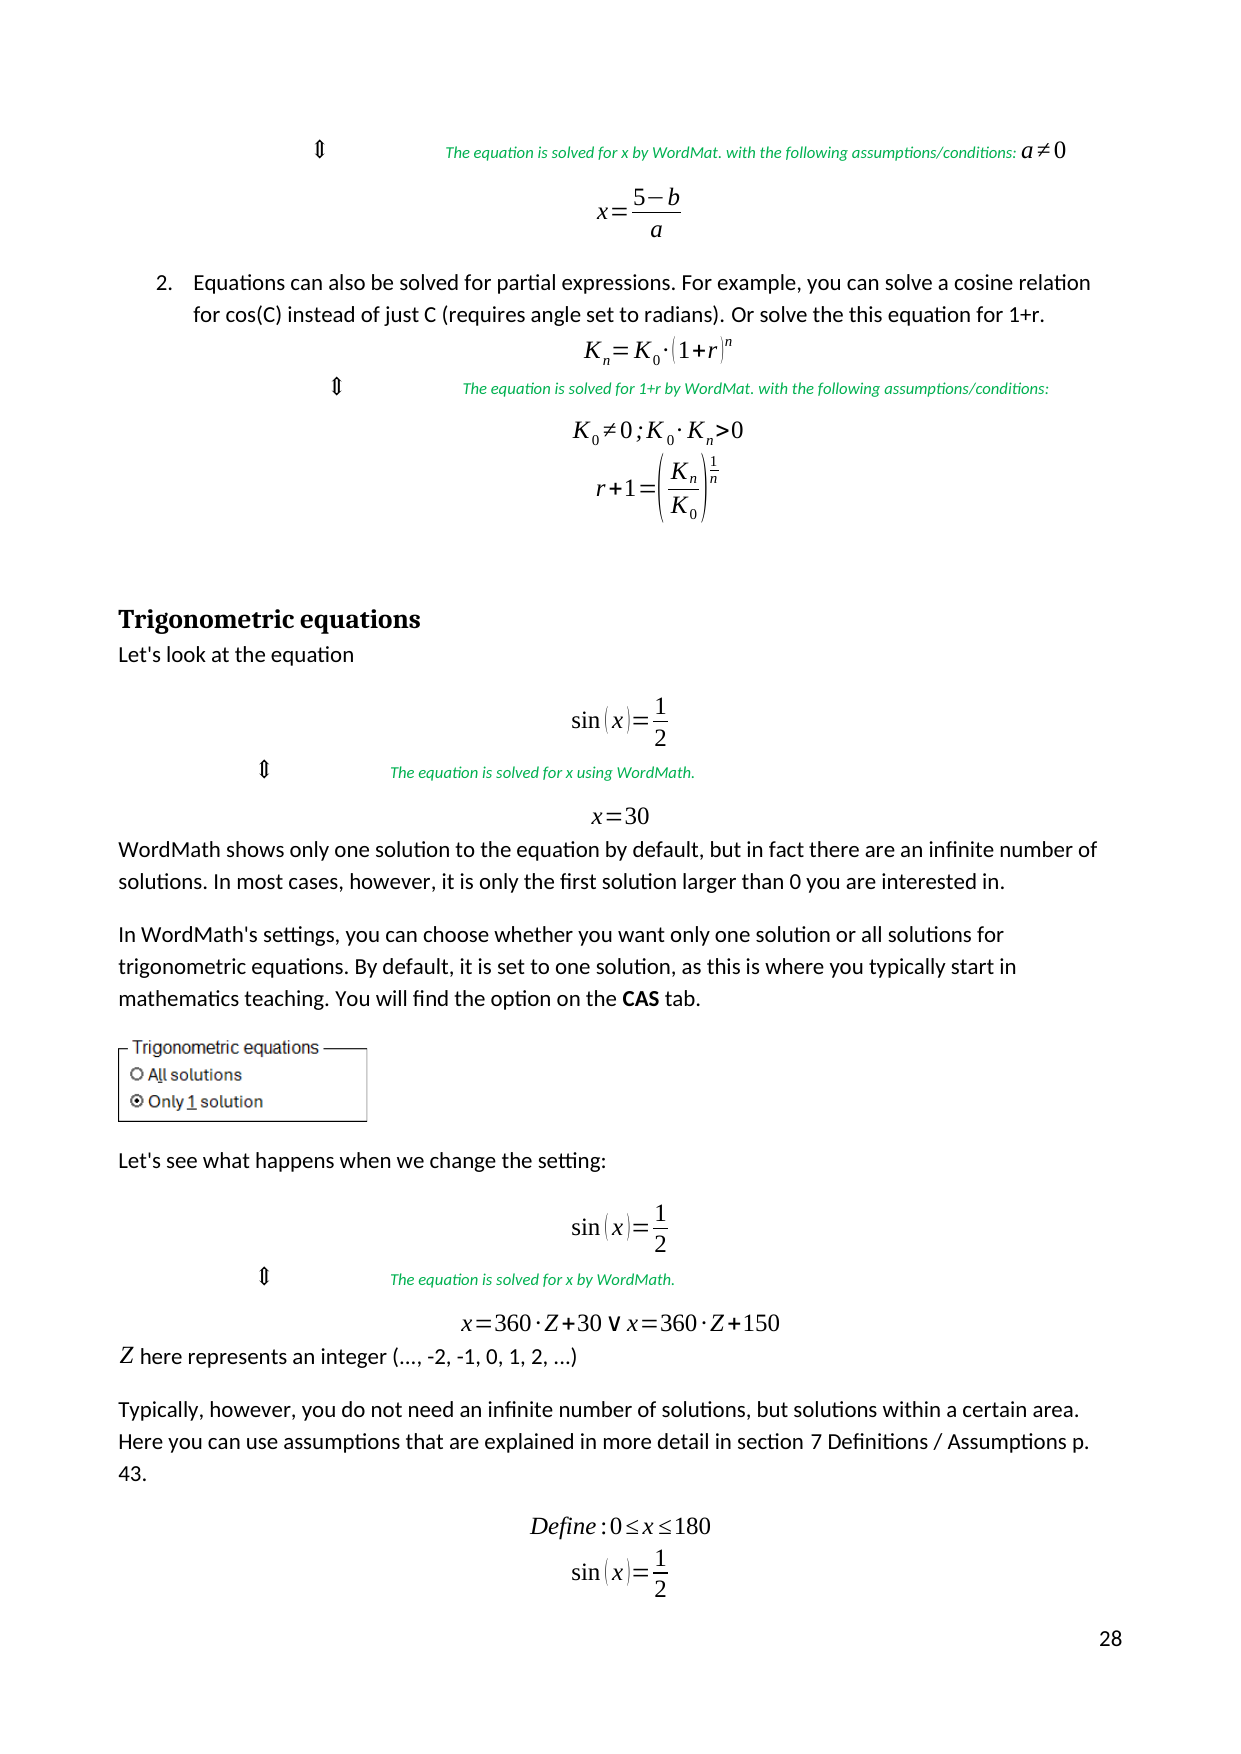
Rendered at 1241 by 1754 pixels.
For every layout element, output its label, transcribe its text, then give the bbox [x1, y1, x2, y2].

text here represents an integer (..., -2, -1, 0, 1, 2, ...) [118, 1342, 1122, 1370]
text In WordMath's settings, you can choose whether you want only one solution or all solutions for trigonometric equations. By default, it is set to one solution, as this is where you typically start in mathematics teaching. You will find the option on the CAS tab. [118, 920, 1122, 1012]
text Let's see what happens when we change the setting: [118, 1147, 1122, 1175]
text The equation is solved for x using WordMath. [118, 756, 1122, 797]
picture [118, 1037, 368, 1122]
text The equation is solved for x by WordMat. with the following assumptions/conditions: [156, 133, 1122, 174]
text Typically, however, you do not need an infinite number of solutions, but solutions within a certain area. Here you can use assumptions that are explained in more detail in section 7 Definitions / Assumptions p. 40. [118, 1395, 1122, 1487]
text The equation is solved for x by WordMath. [118, 1263, 1122, 1303]
text Let's look at the equation [118, 640, 1122, 668]
text WordMath shows only one solution to the equation by default, but in fact there are an infinite number of solutions. In most cases, however, it is only the first solution larger than 0 you are interested in. [118, 835, 1122, 895]
list Equations can also be solved for partial expressions. For example, you can solve a cosine relation for cos(C) instead of just C (requires angle set to radians). Or solve the this equation for 1+r. [156, 268, 1122, 328]
list The equation is solved for 1+r by WordMat. with the following assumptions/conditions: [193, 372, 1122, 448]
subtitle Trigonometric equations [118, 604, 1122, 635]
